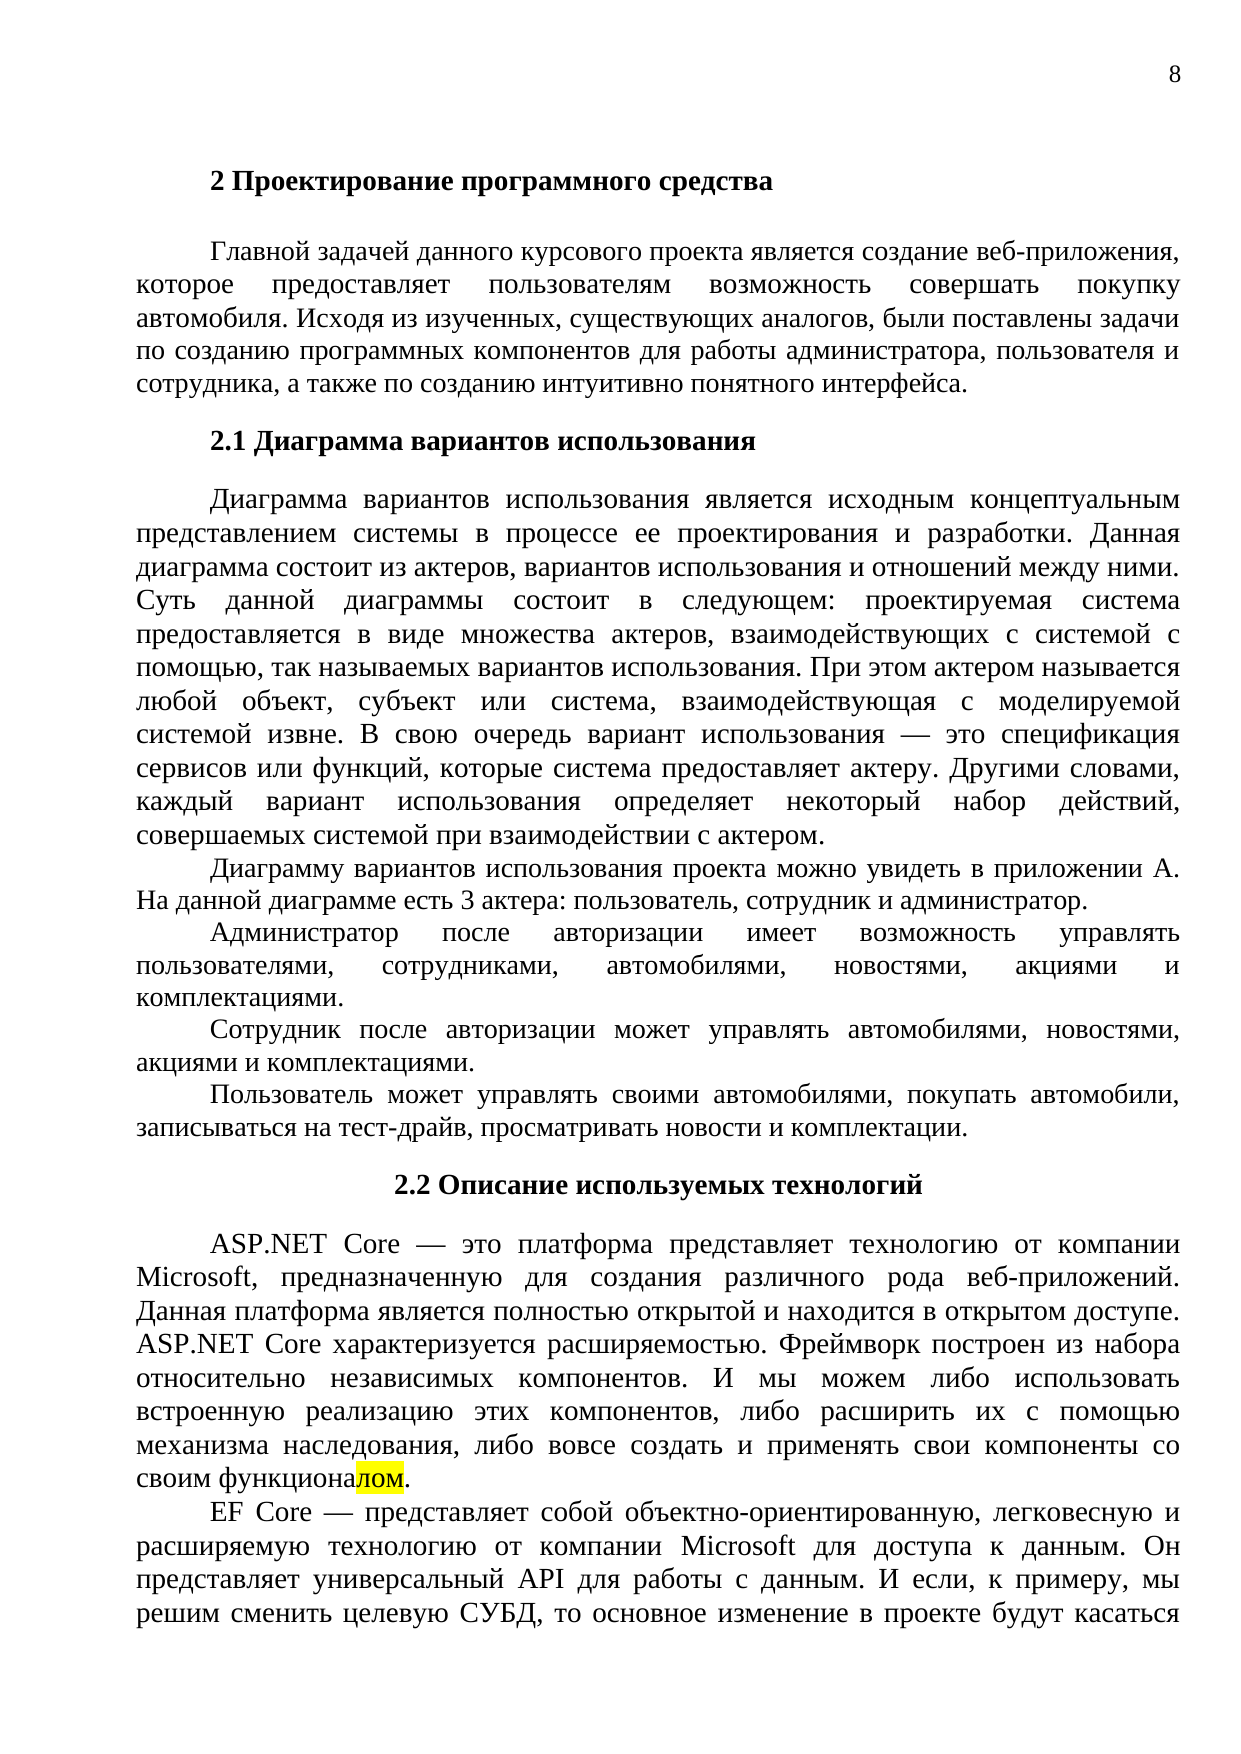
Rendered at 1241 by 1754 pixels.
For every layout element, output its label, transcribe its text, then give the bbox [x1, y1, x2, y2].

list Диаграмма вариантов использования является исходным концептуальным представлением системы в процессе ее проектирования и разработки. Данная диаграмма состоит из актеров, вариантов использования и отношений между ними. [136, 482, 1181, 582]
list Сотрудник после авторизации может управлять автомобилями, новостями, акциями и комплектациями. [136, 1013, 1181, 1077]
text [136, 1494, 1181, 1628]
text Главной задачей данного курсового проекта является создание веб-приложения, которое предоставляет пользователям возможность совершать покупку автомобиля. Исходя из изученных, существующих аналогов, были поставлены задачи по созданию программных компонентов для работы администратора, пользователя и сотрудника, а также по созданию интуитивно понятного интерфейса. [136, 234, 1181, 398]
subtitle Проектирование программного средства [136, 163, 1181, 196]
list Диаграмму вариантов использования проекта можно увидеть в приложении А. На данной диаграмме есть 3 актера: пользователь, сотрудник и администратор. [136, 851, 1181, 915]
subtitle 2.2 Описание используемых технологий [136, 1167, 1181, 1201]
list Пользователь может управлять своими автомобилями, покупать автомобили, записываться на тест-драйв, просматривать новости и комплектации. [136, 1077, 1181, 1142]
text ASP.NET Core — это платформа представляет технологию от компании Microsoft, предназначенную для создания различного рода веб-приложений. Данная платформа является полностью открытой и находится в открытом доступе. ASP.NET Core характеризуется расширяемостью. Фреймворк построен из набора относительно независимых компонентов. И мы можем либо использовать встроенную реализацию этих компонентов, либо расширить их с помощью механизма наследования, либо вовсе создать и применять свои компоненты со своим функционалом. [136, 1226, 1181, 1494]
list Администратор после авторизации имеет возможность управлять пользователями, сотрудниками, автомобилями, новостями, акциями и комплектациями. [136, 915, 1181, 1013]
list Суть данной диаграммы состоит в следующем: проектируемая система предоставляется в виде множества актеров, взаимодействующих с системой с помощью, так называемых вариантов использования. При этом актером называется любой объект, субъект или система, взаимодействующая с моделируемой системой извне. В свою очередь вариант использования — это спецификация сервисов или функций, которые система предоставляет актеру. Другими словами, каждый вариант использования определяет некоторый набор действий, совершаемых системой при взаимодействии с актером. [136, 582, 1181, 851]
list 2.1 Диаграмма вариантов использования [136, 423, 1181, 457]
